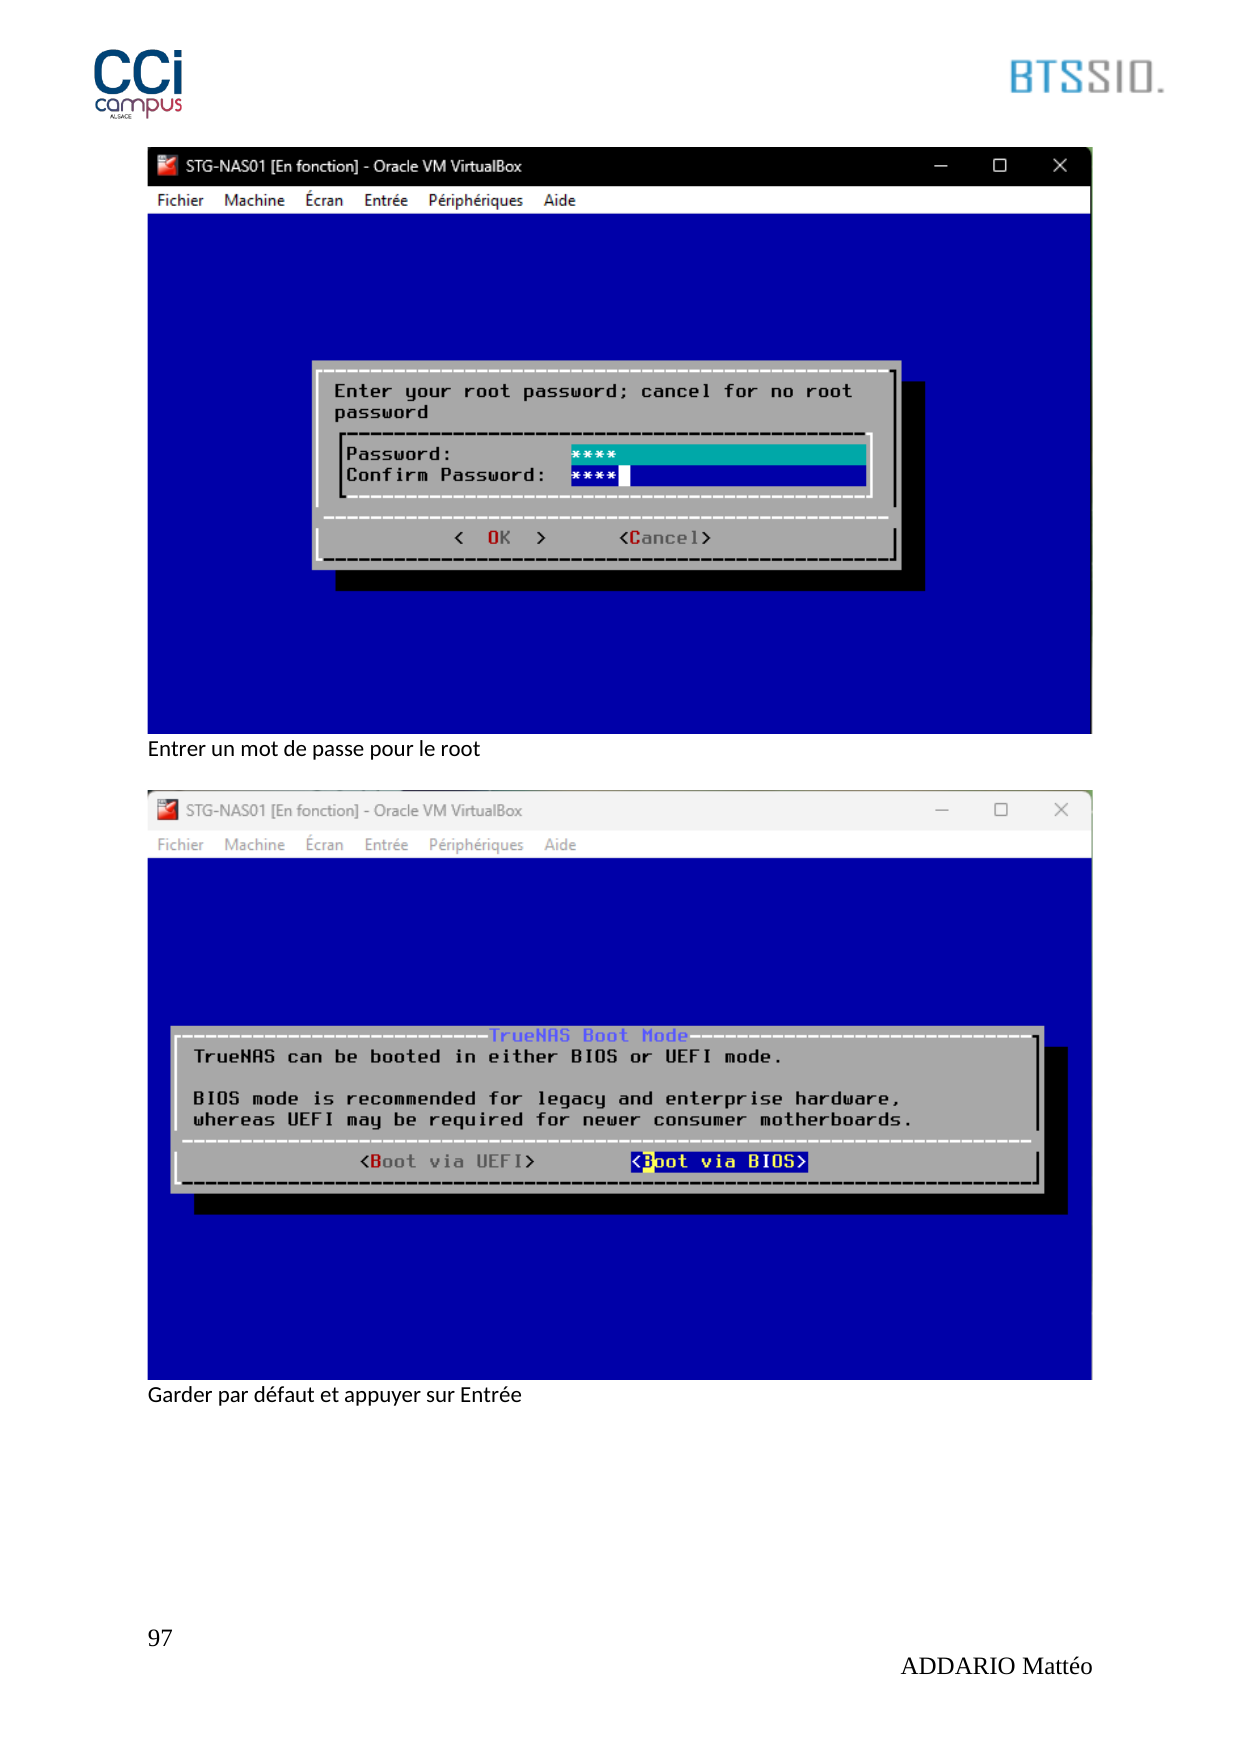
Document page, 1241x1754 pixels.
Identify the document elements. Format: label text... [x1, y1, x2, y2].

picture [81, 45, 195, 123]
picture [147, 147, 1093, 734]
picture [1004, 46, 1169, 104]
text Entrer un mot de passe pour le root [148, 734, 1092, 762]
text Garder par défaut et appuyer sur Entrée [148, 1380, 1092, 1408]
picture [147, 790, 1093, 1380]
